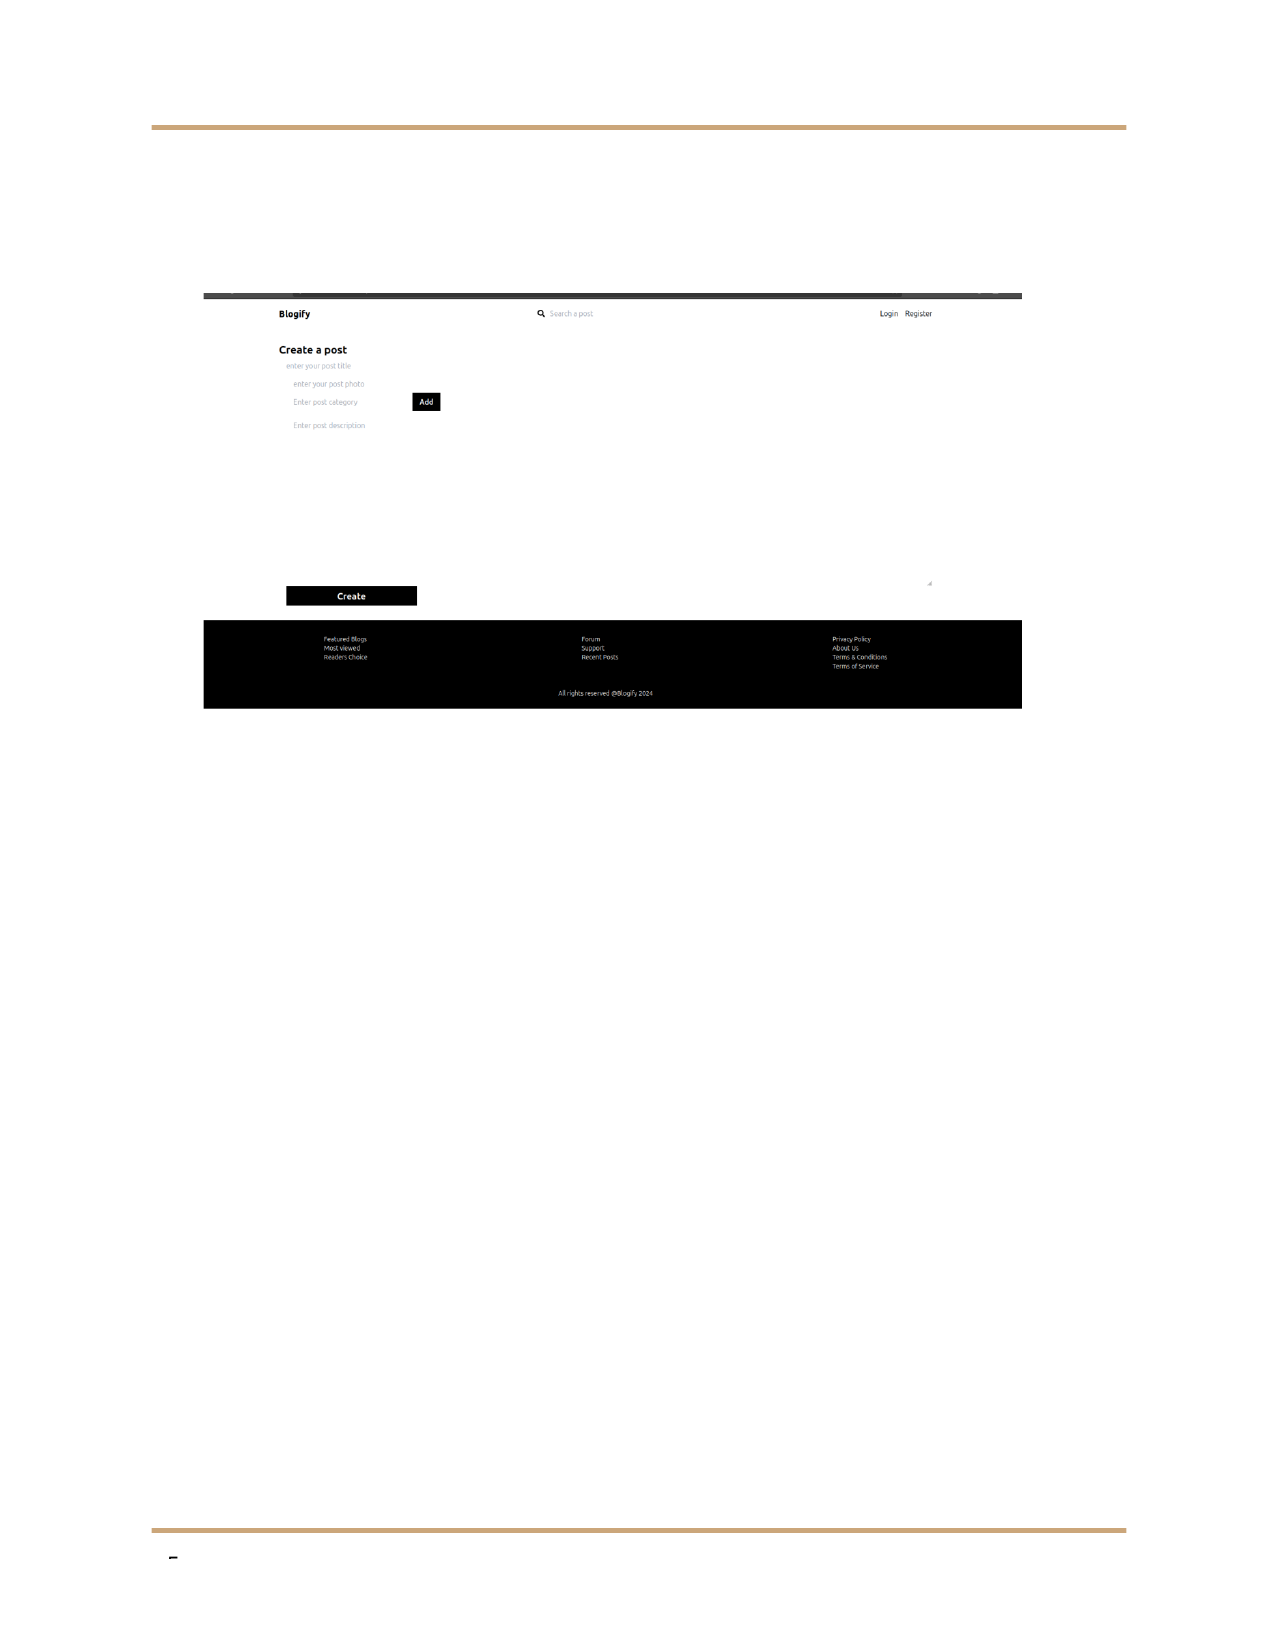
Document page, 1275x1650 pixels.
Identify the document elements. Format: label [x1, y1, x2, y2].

picture [151, 1528, 1127, 1533]
picture [151, 125, 1127, 130]
picture [203, 293, 1022, 733]
